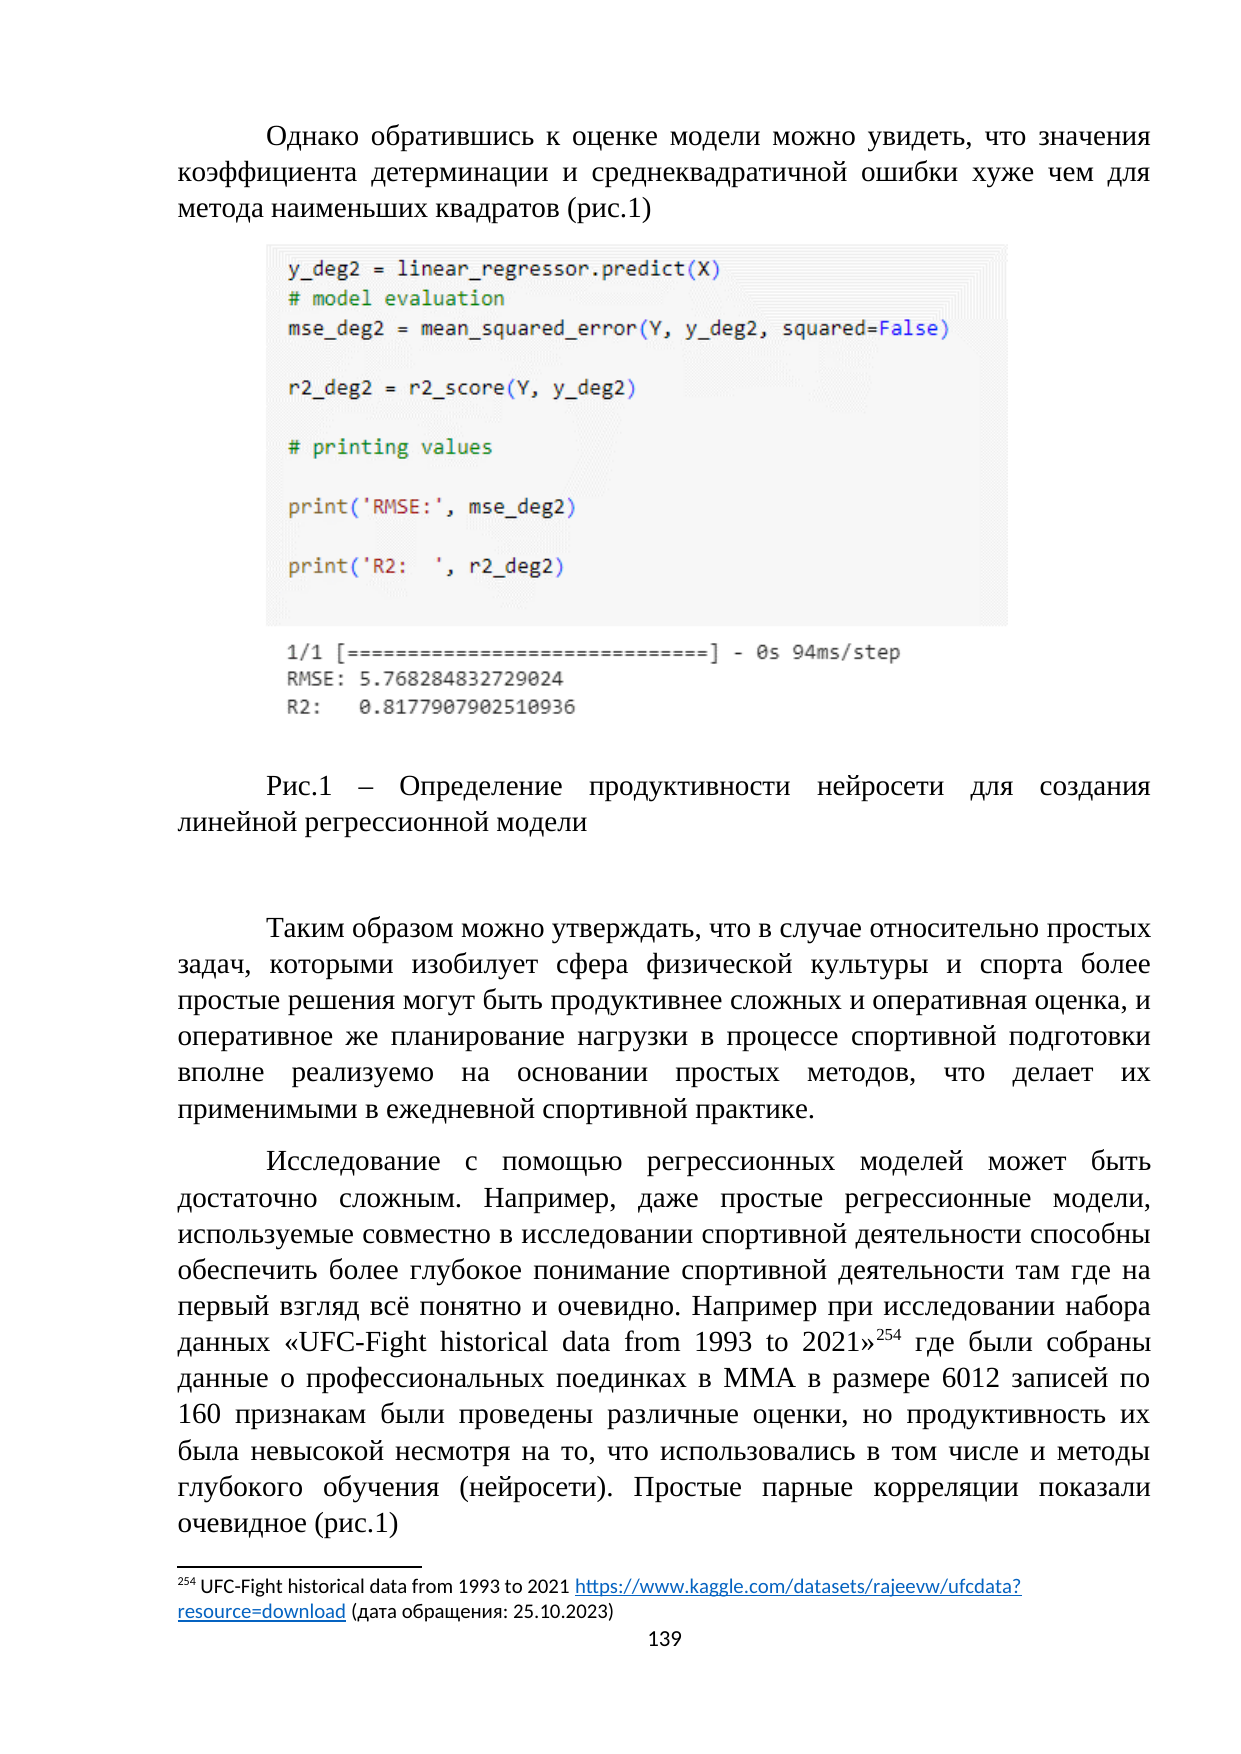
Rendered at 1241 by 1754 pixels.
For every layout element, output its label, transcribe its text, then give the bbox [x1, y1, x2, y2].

text Однако обратившись к оценке модели можно увидеть, что значения коэффициента детерминации и среднеквадратичной ошибки хуже чем для метода наименьших квадратов (рис.1) [177, 118, 1152, 224]
text Рис.1 – Определение продуктивности нейросети для создания линейной регрессионной модели [177, 768, 1152, 838]
text Таким образом можно утверждать, что в случае относительно простых задач, которыми изобилует сфера физической культуры и спорта более простые решения могут быть продуктивнее сложных и оперативная оценка, и оперативное же планирование нагрузки в процессе спортивной подготовки вполне реализуемо на основании простых методов, что делает их применимыми в ежедневной спортивной практике. [177, 910, 1152, 1124]
picture [265, 243, 1008, 750]
text Исследование с помощью регрессионных моделей может быть достаточно сложным. Например, даже простые регрессионные модели, используемые совместно в исследовании спортивной деятельности способны обеспечить более глубокое понимание спортивной деятельности там где на первый взгляд всё понятно и очевидно. Например при исследовании набора данных «UFC-Fight historical data from 1993 to 2021» где были собраны данные о профессиональных поединках в ММА в размере 6012 записей по 160 признакам были проведены различные оценки, но продуктивность их была невысокой несмотря на то, что использовались в том числе и методы глубокого обучения (нейросети). Простые парные корреляции показали очевидное (рис.1) [177, 1143, 1152, 1538]
